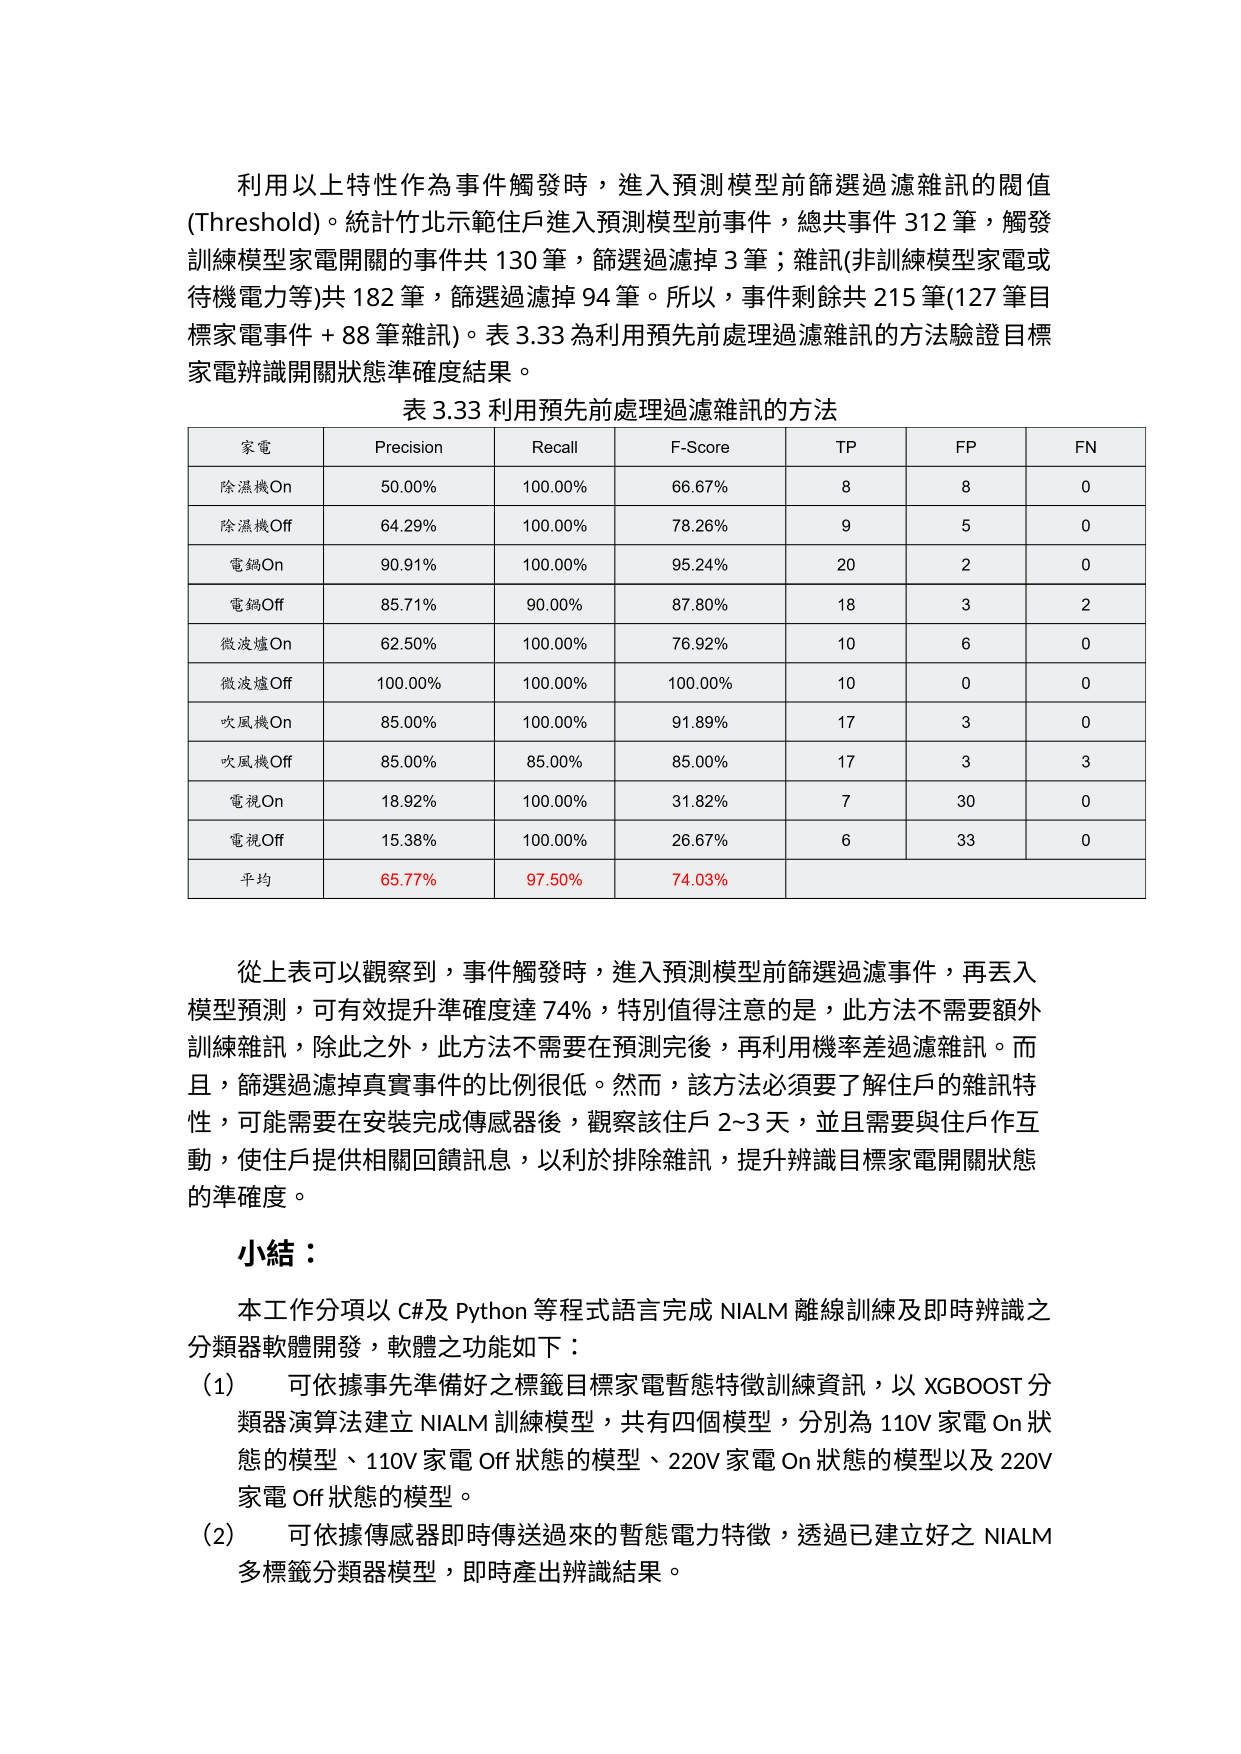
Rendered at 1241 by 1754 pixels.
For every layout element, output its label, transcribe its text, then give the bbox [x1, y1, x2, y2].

list 可依據事先準備好之標籤目標家電暫態特徵訓練資訊，以XGBOOST分類器演算法建立NIALM訓練模型，共有四個模型，分別為110V家電On狀態的模型、110V家電Off狀態的模型、220V家電On狀態的模型以及220V家電Off狀態的模型。 [187, 1364, 1053, 1514]
picture [187, 427, 1147, 900]
text 從上表可以觀察到，事件觸發時，進入預測模型前篩選過濾事件，再丟入模型預測，可有效提升準確度達74%，特別值得注意的是，此方法不需要額外訓練雜訊，除此之外，此方法不需要在預測完後，再利用機率差過濾雜訊。而且，篩選過濾掉真實事件的比例很低。然而，該方法必須要了解住戶的雜訊特性，可能需要在安裝完成傳感器後，觀察該住戶2~3天，並且需要與住戶作互動，使住戶提供相關回饋訊息，以利於排除雜訊，提升辨識目標家電開關狀態的準確度。 [187, 952, 1053, 1214]
list 可依據傳感器即時傳送過來的暫態電力特徵，透過已建立好之NIALM多標籤分類器模型，即時產出辨識結果。 [187, 1514, 1053, 1589]
text 本工作分項以C#及Python等程式語言完成NIALM離線訓練及即時辨識之分類器軟體開發，軟體之功能如下： [187, 1289, 1053, 1364]
text 小結： [187, 1214, 1053, 1289]
text 表3.33 利用預先前處理過濾雜訊的方法 [187, 389, 1053, 427]
text 利用以上特性作為事件觸發時，進入預測模型前篩選過濾雜訊的閥值(Threshold)。統計竹北示範住戶進入預測模型前事件，總共事件312筆，觸發訓練模型家電開關的事件共130筆，篩選過濾掉3筆；雜訊(非訓練模型家電或待機電力等)共182筆，篩選過濾掉94筆。所以，事件剩餘共215筆(127筆目標家電事件 + 88筆雜訊)。表3.33為利用預先前處理過濾雜訊的方法驗證目標家電辨識開關狀態準確度結果。 [187, 164, 1053, 389]
